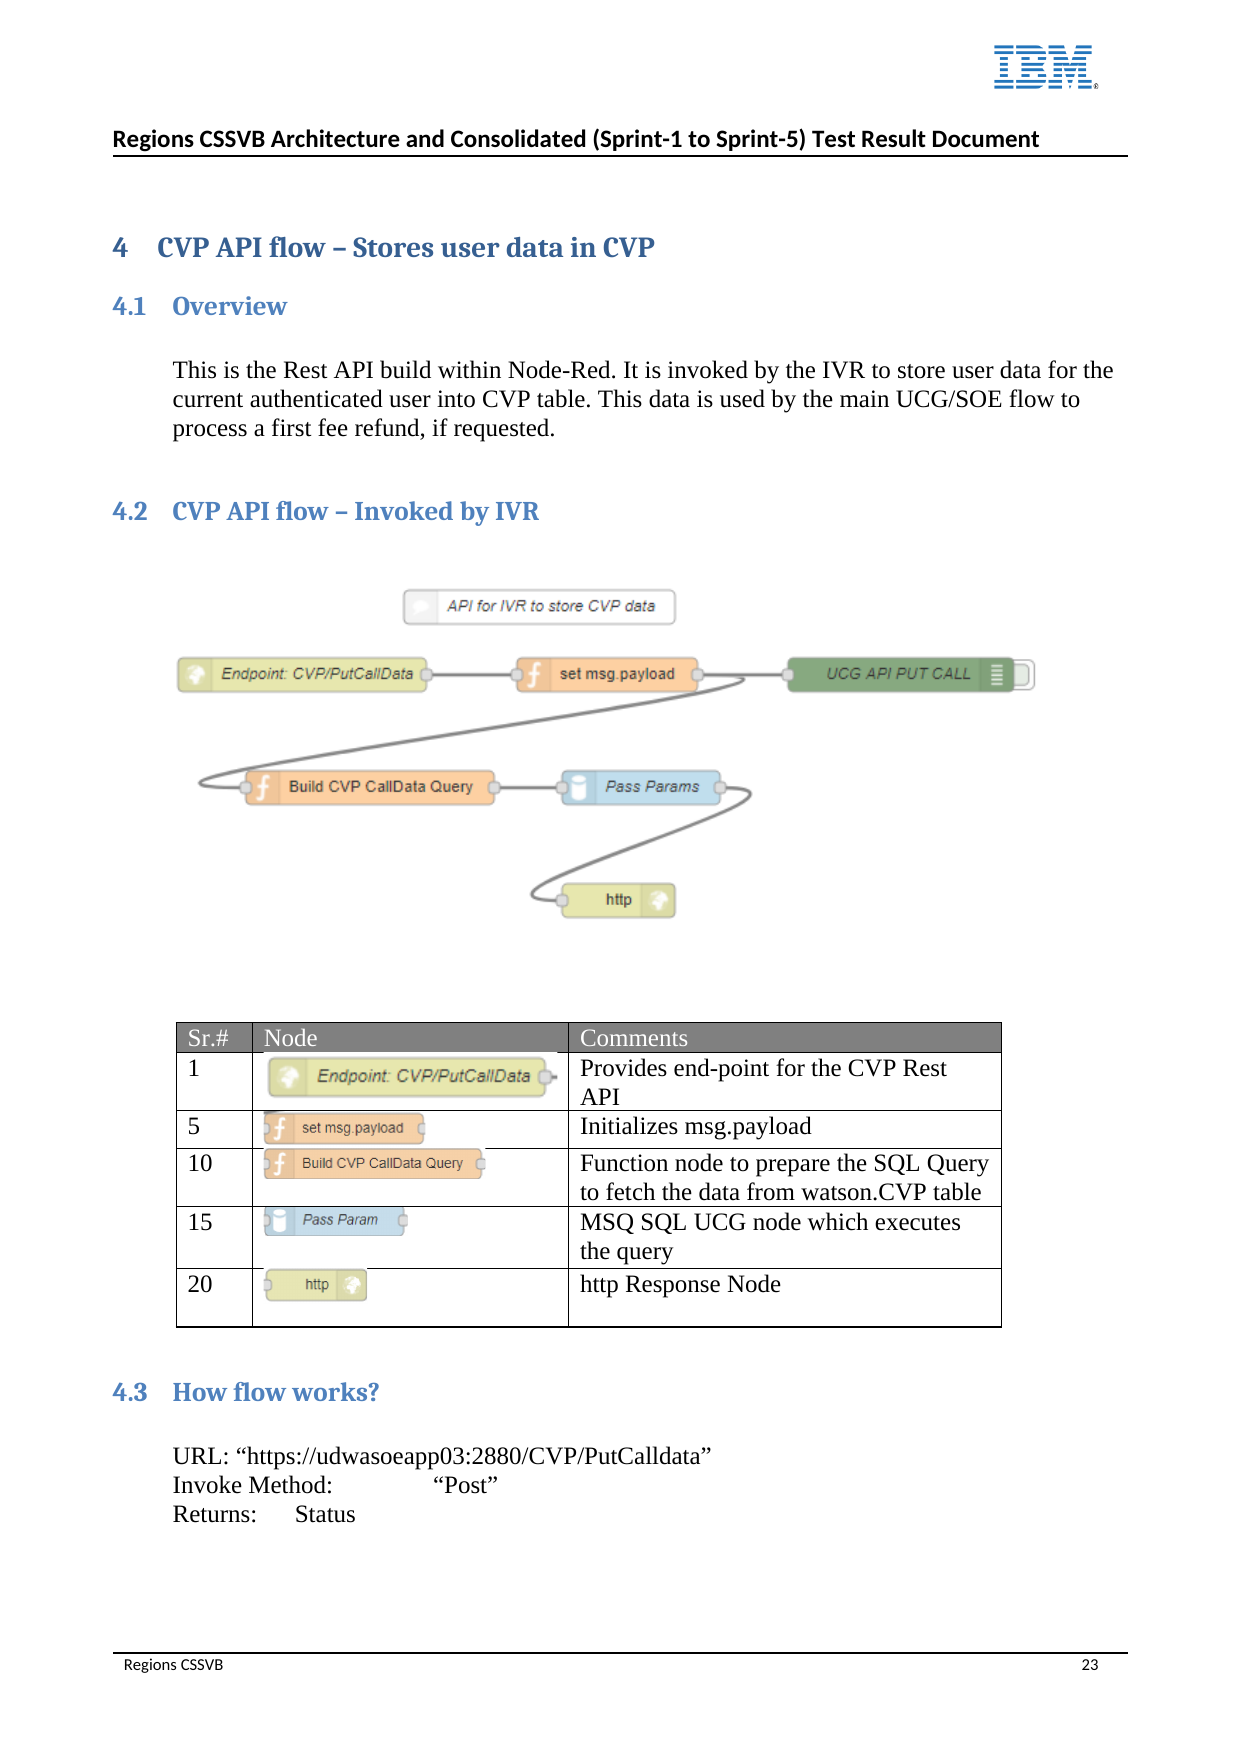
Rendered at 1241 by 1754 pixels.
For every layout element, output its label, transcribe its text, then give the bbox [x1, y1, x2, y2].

table_cell Initializes msg.payload [569, 1111, 1001, 1147]
table_cell [426, 1111, 568, 1147]
text Returns: Status [172, 1499, 1128, 1528]
table_cell 1 [177, 1053, 252, 1110]
picture [263, 1052, 558, 1103]
table_cell Function node to prepare the SQL Query to fetch the data from watson.CVP table [569, 1149, 1001, 1206]
picture [263, 1207, 408, 1236]
picture [157, 565, 1072, 960]
text Invoke Method: “Post” [172, 1470, 1128, 1499]
text URL: “https://udwasoeapp03:2880/CVP/PutCalldata” [172, 1441, 1128, 1470]
table_cell 15 [177, 1207, 252, 1268]
text This is the Rest API build within Node-Red. It is invoked by the IVR to store user data for the current authenticated user into CVP table. This data is used by the main UCG/SOE flow to process a first fee refund, if requested. [172, 355, 1128, 442]
table_cell http Response Node [569, 1269, 1001, 1326]
table_cell 20 [177, 1269, 252, 1326]
picture [993, 45, 1099, 90]
table_header Comments [569, 1023, 1001, 1052]
table_cell [253, 1207, 568, 1268]
table_header Node [253, 1023, 568, 1052]
table_cell [253, 1111, 263, 1147]
table_cell MSQ SQL UCG node which executes the query [569, 1207, 1001, 1268]
table_cell 10 [177, 1149, 252, 1206]
table_cell Provides end-point for the CVP Rest API [569, 1053, 1001, 1110]
subtitle How flow works? [112, 1377, 1128, 1408]
picture [263, 1268, 368, 1304]
subtitle Overview [112, 291, 1128, 322]
table_cell [253, 1269, 568, 1326]
table_cell [253, 1149, 568, 1206]
subtitle CVP API flow – Stores user data in CVP [112, 232, 1128, 265]
subtitle CVP API flow – Invoked by IVR [112, 496, 1128, 527]
table_header Sr.# [177, 1023, 252, 1052]
table_cell [253, 1053, 568, 1110]
table_cell 5 [177, 1111, 252, 1147]
picture [263, 1111, 486, 1179]
